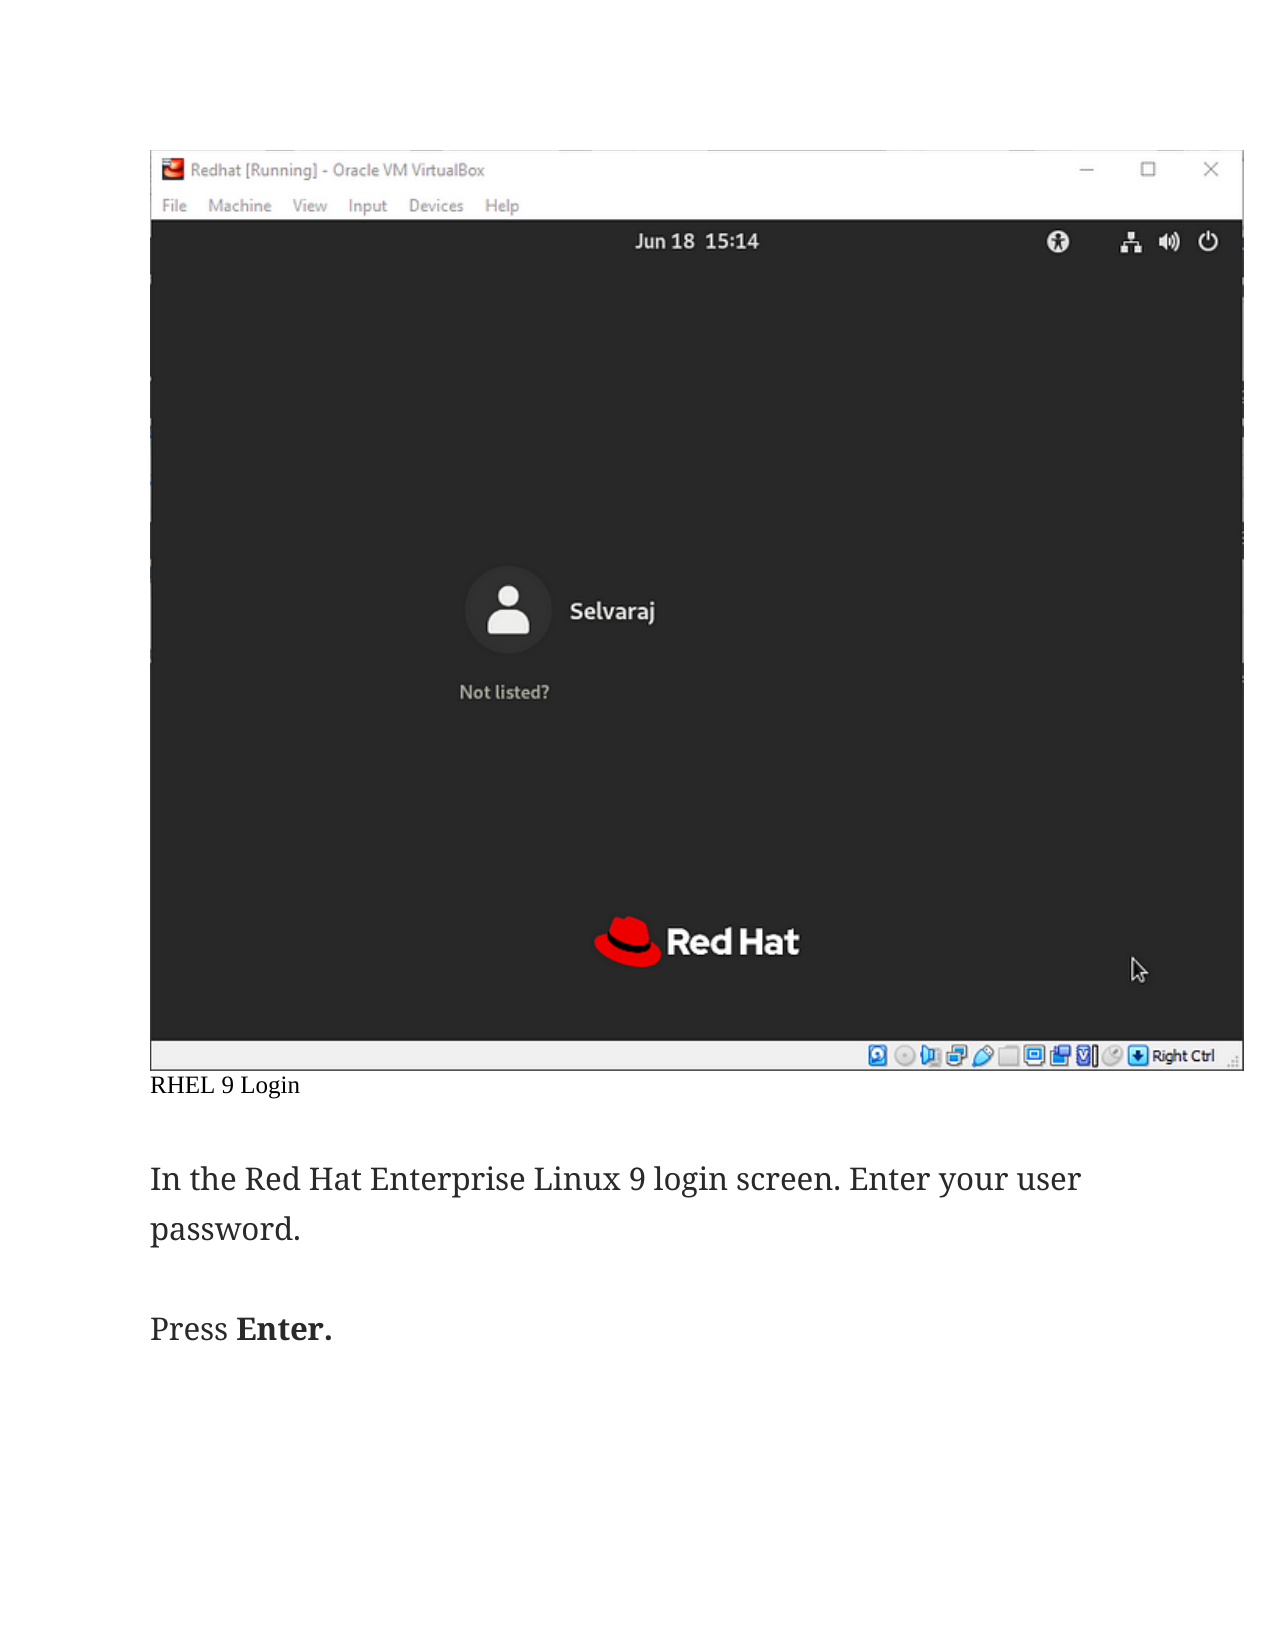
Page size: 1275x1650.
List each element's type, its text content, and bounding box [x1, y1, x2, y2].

text In the Red Hat Enterprise Linux 9 login screen. Enter your user password. [150, 1149, 1125, 1249]
text RHEL 9 Login [150, 1071, 1125, 1099]
picture [150, 150, 1244, 1071]
text Press Enter. [150, 1299, 1125, 1349]
